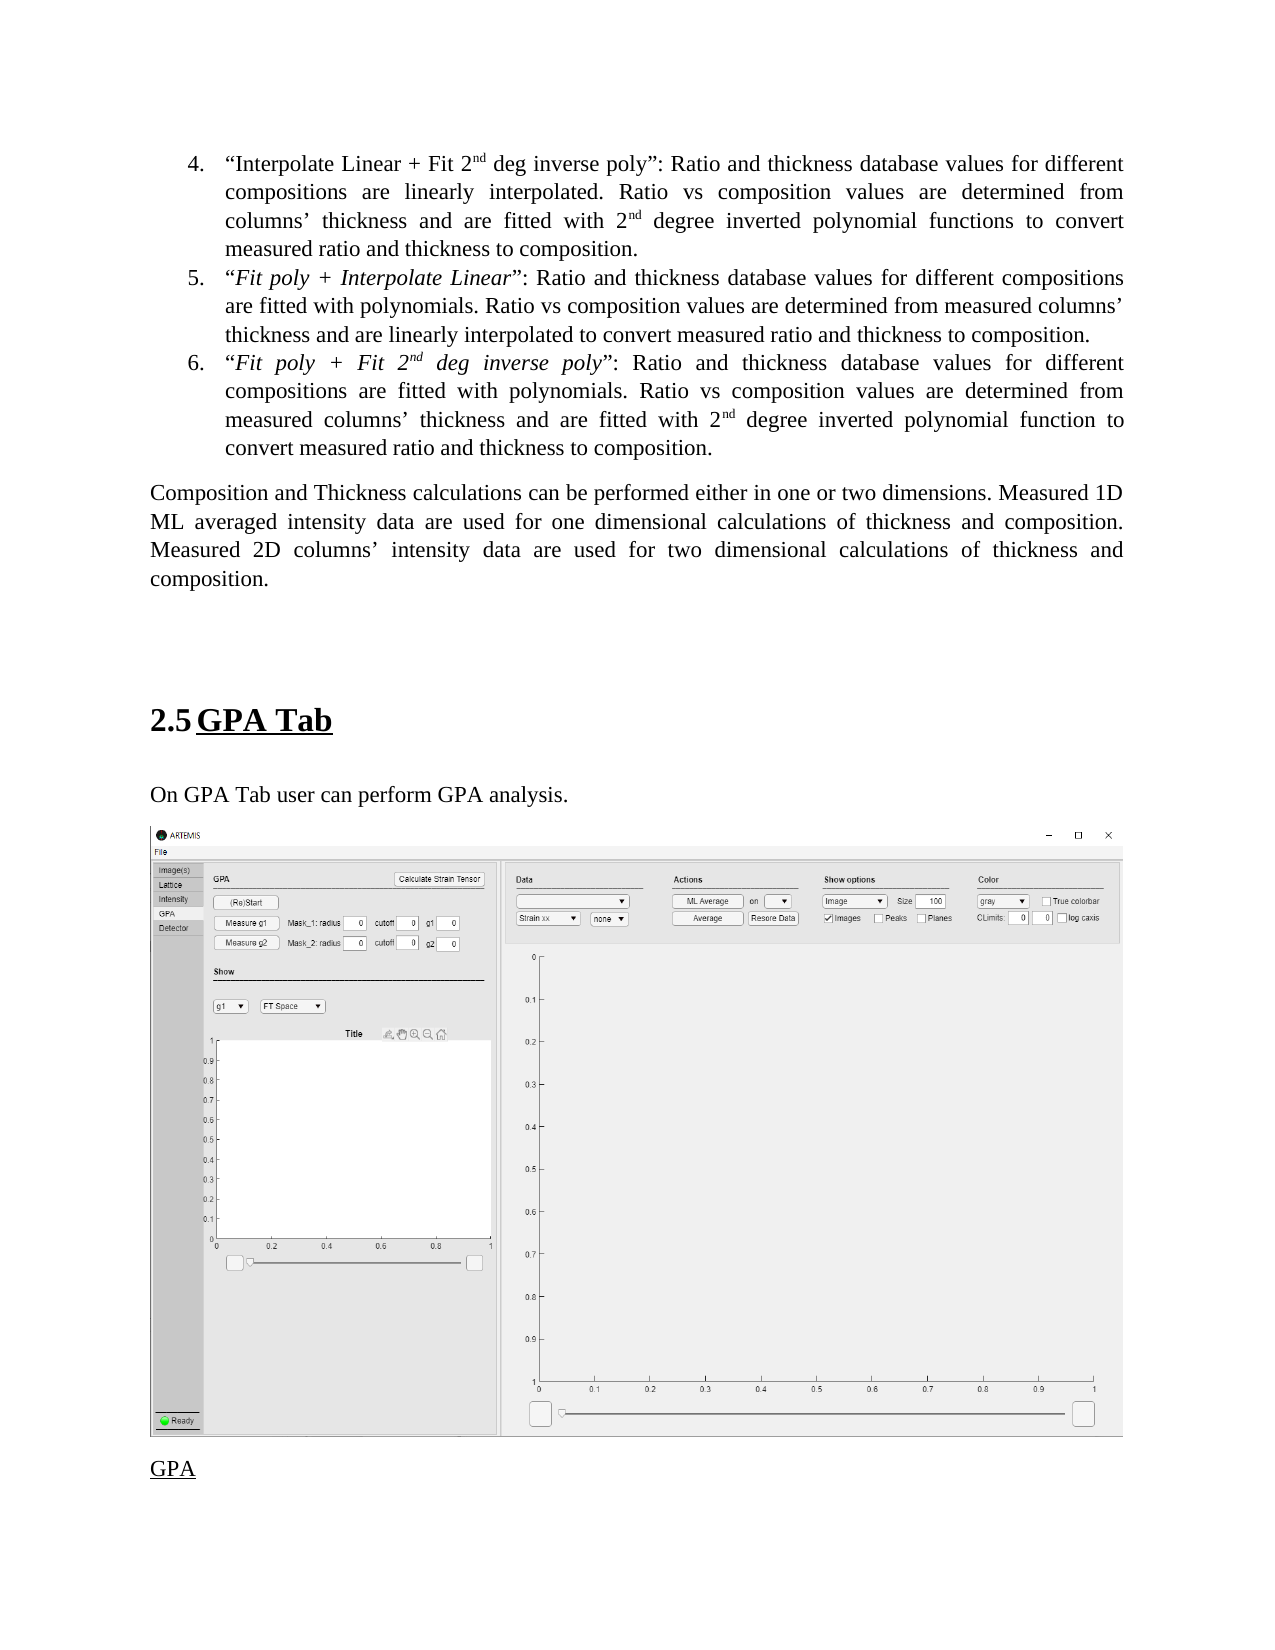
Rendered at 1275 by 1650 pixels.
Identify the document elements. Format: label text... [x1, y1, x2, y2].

picture [150, 826, 1123, 1437]
list “Fit poly + Fit 2nd deg inverse poly”: Ratio and thickness database values for different compositions are fitted with polynomials. Ratio vs composition values are determined from measured columns’ thickness and are fitted with 2nd degree inverted polynomial function to convert measured ratio and thickness to composition. [187, 349, 1125, 461]
text GPA [150, 1455, 1125, 1482]
list “Interpolate Linear + Fit 2nd deg inverse poly”: Ratio and thickness database values for different compositions are linearly interpolated. Ratio vs composition values are determined from columns’ thickness and are fitted with 2nd degree inverted polynomial functions to convert measured ratio and thickness to composition. [187, 150, 1125, 262]
list “Fit poly + Interpolate Linear”: Ratio and thickness database values for different compositions are fitted with polynomials. Ratio vs composition values are determined from measured columns’ thickness and are linearly interpolated to convert measured ratio and thickness to composition. [187, 264, 1125, 347]
subtitle GPA Tab [150, 700, 1125, 738]
text Composition and Thickness calculations can be performed either in one or two dimensions. Measured 1D ML averaged intensity data are used for one dimensional calculations of thickness and composition. Measured 2D columns’ intensity data are used for two dimensional calculations of thickness and composition. [150, 479, 1125, 591]
text On GPA Tab user can perform GPA analysis. [150, 781, 1125, 807]
